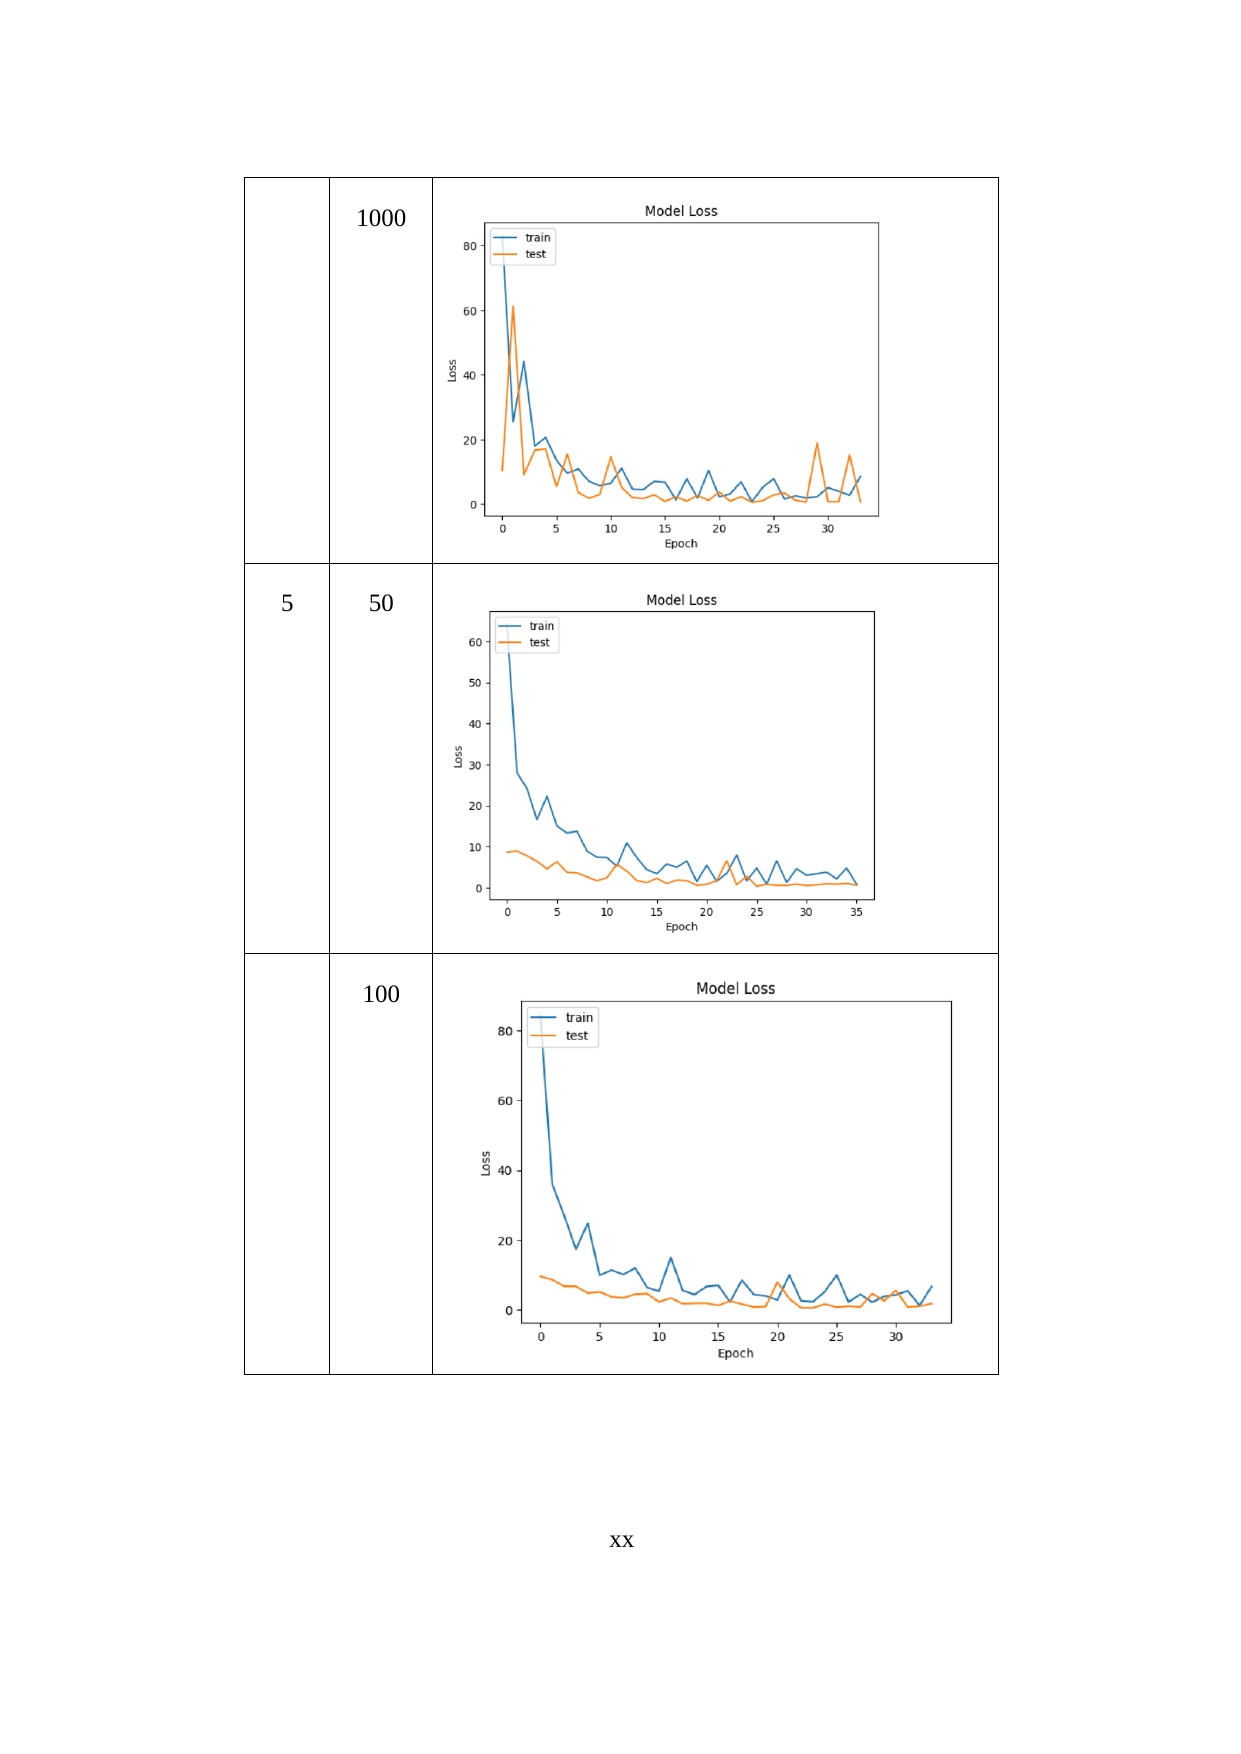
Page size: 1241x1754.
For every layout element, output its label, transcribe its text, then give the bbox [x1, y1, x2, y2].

table_cell [433, 178, 998, 562]
table_cell [245, 178, 329, 562]
table_cell 100 [330, 954, 432, 1374]
table_cell [433, 564, 998, 953]
picture [475, 978, 957, 1360]
picture [443, 203, 881, 549]
table_cell 50 [330, 564, 432, 953]
table_cell 1000 [330, 178, 432, 562]
table_cell [433, 954, 998, 1374]
picture [443, 588, 878, 939]
table_cell [245, 954, 329, 1374]
table_cell 5 [245, 564, 329, 953]
